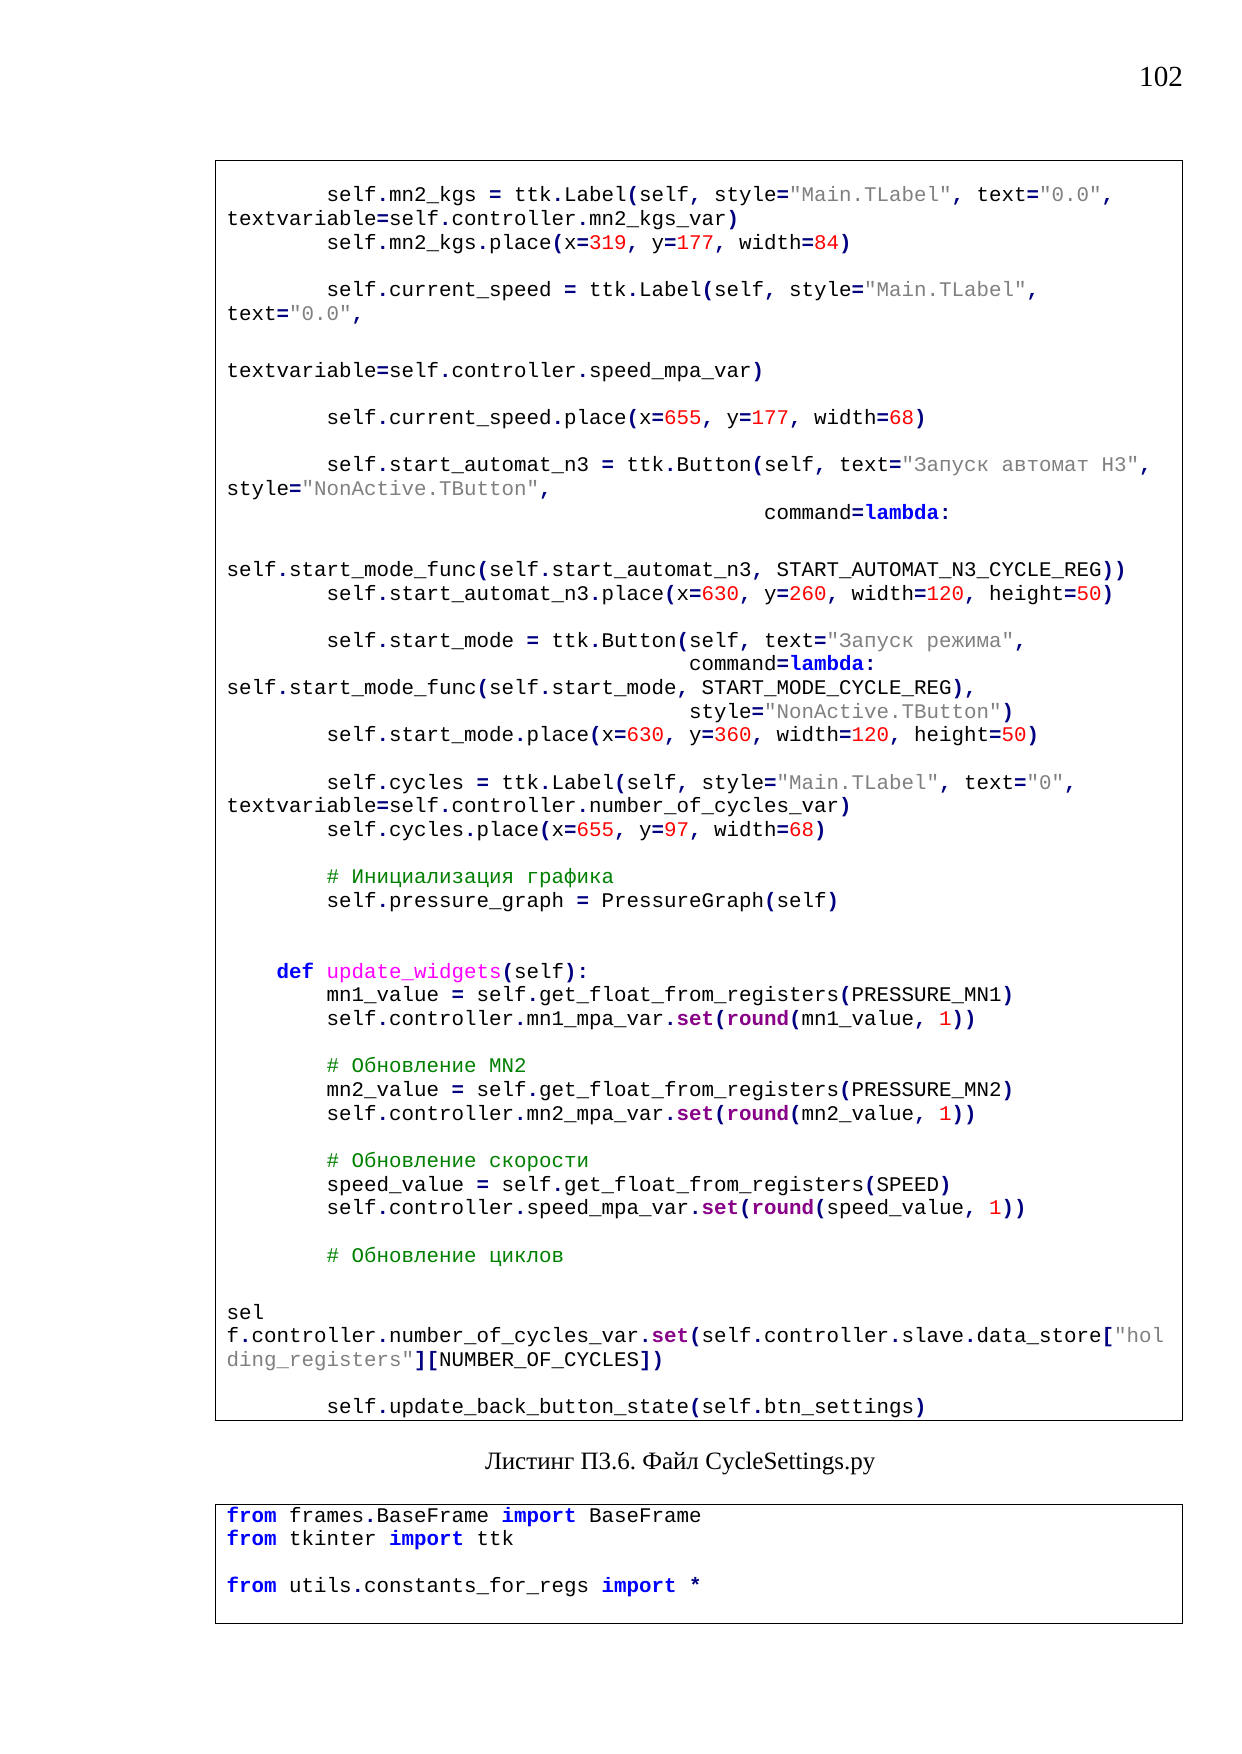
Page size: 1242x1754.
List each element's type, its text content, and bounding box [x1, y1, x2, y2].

text Листинг П3.6. Файл CycleSettings.py [177, 1446, 1183, 1475]
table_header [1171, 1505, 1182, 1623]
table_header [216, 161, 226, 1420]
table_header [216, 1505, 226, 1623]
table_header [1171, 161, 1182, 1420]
